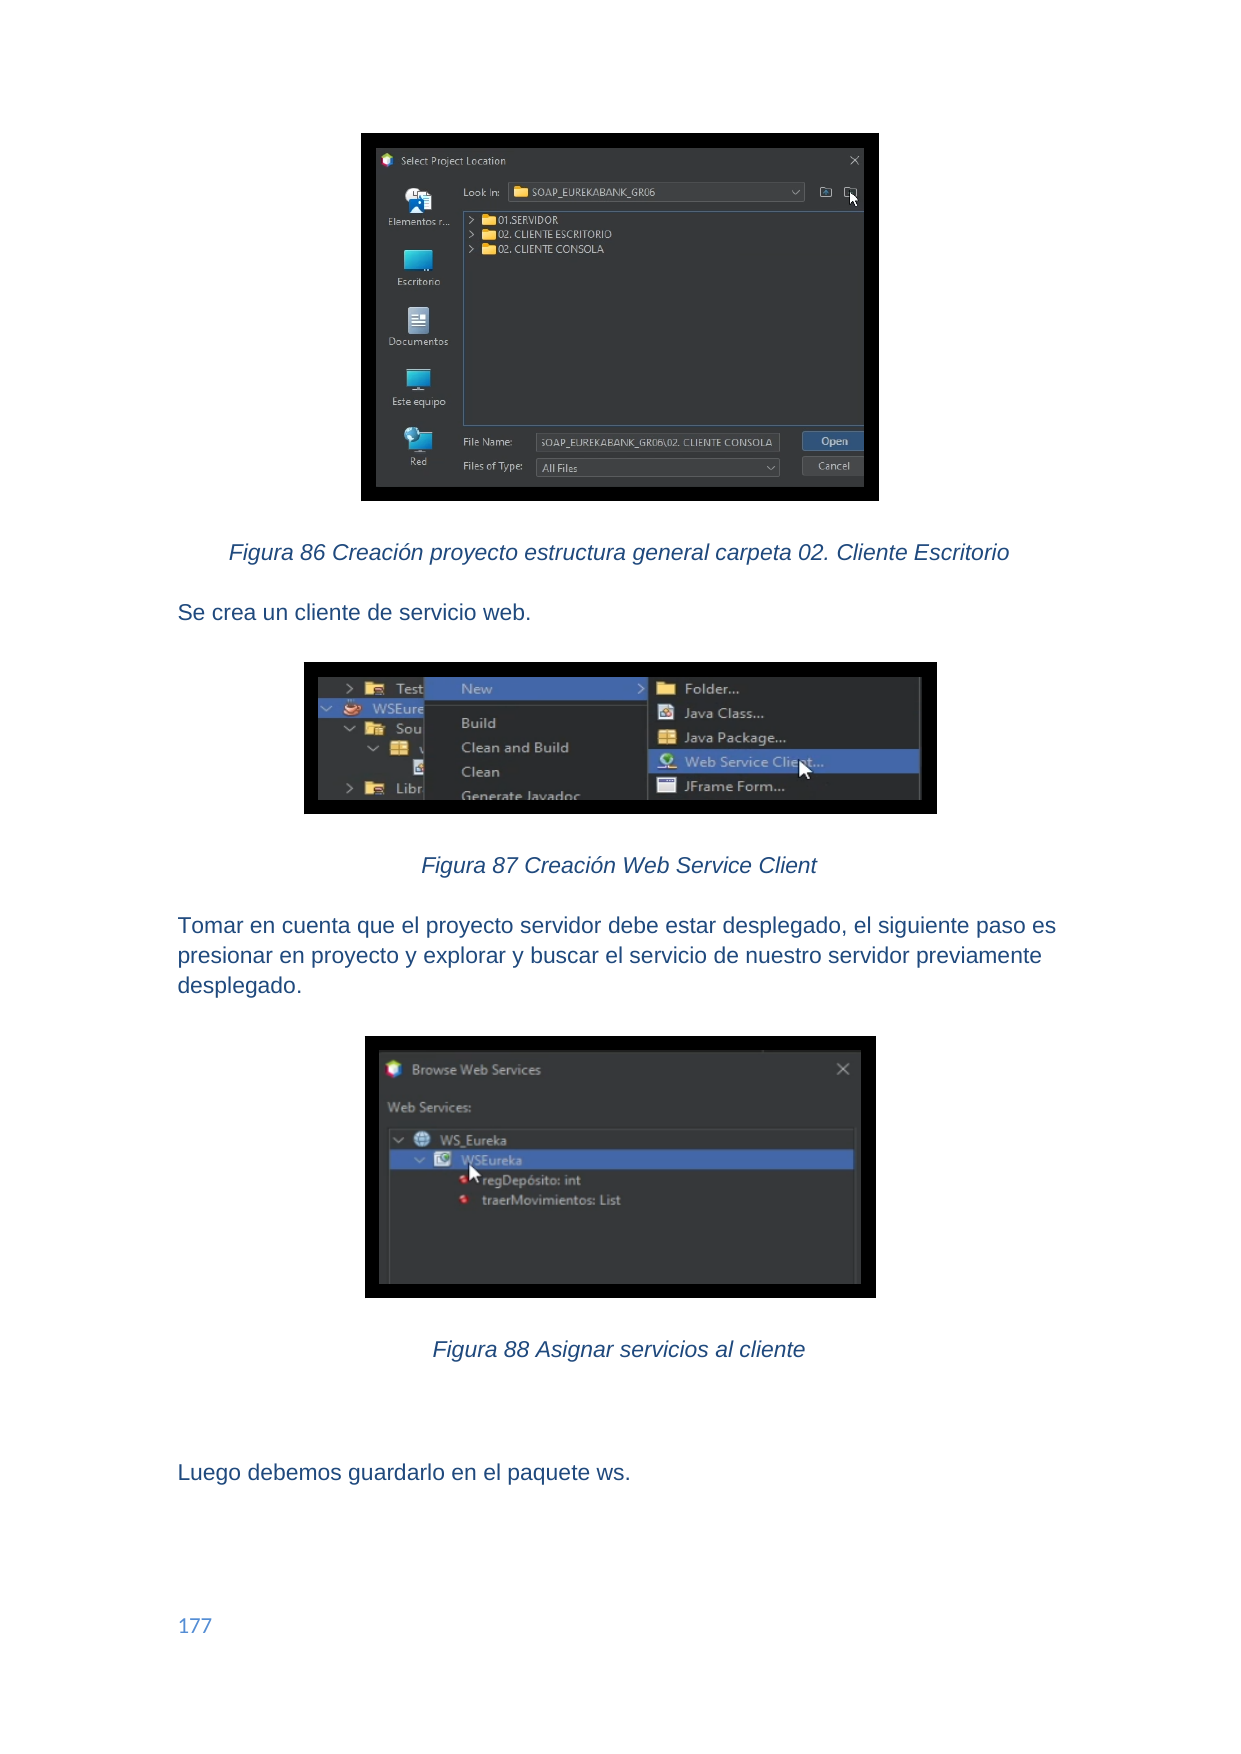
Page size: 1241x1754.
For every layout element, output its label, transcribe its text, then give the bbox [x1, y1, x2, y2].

text Se crea un cliente de servicio web. [177, 598, 1063, 625]
text Tomar en cuenta que el proyecto servidor debe estar desplegado, el siguiente paso es presionar en proyecto y explorar y buscar el servicio de nuestro servidor previamente desplegado. [177, 912, 1063, 998]
picture [318, 677, 922, 800]
text Figura 86 Creación proyecto estructura general carpeta 02. Cliente Escritorio [177, 539, 1063, 565]
text Figura 87 Creación Web Service Client [177, 852, 1063, 878]
text Luego debemos guardarlo en el paquete ws. [177, 1459, 1063, 1486]
text Figura 88 Asignar servicios al cliente [177, 1336, 1063, 1362]
picture [379, 1050, 861, 1284]
picture [376, 148, 864, 487]
